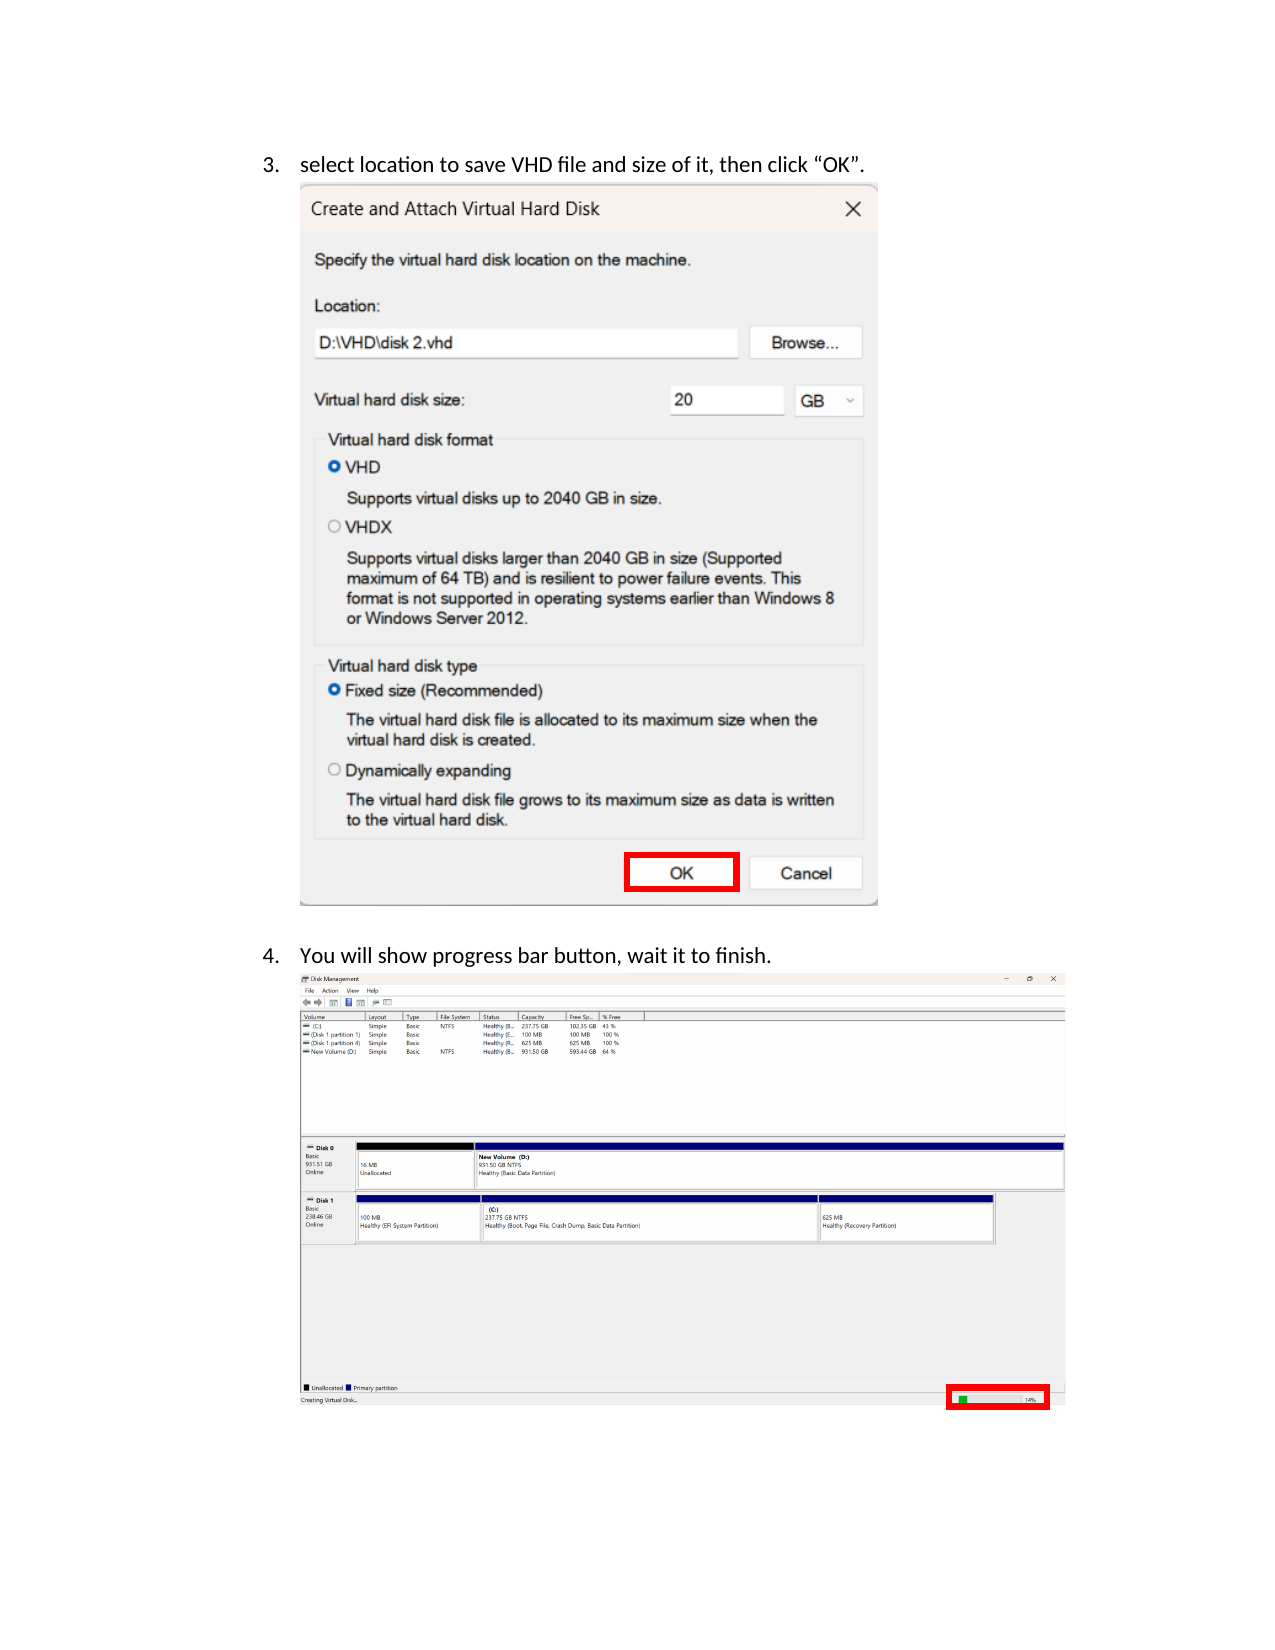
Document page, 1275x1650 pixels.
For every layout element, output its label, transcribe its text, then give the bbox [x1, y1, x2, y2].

picture [300, 973, 1066, 1405]
picture [952, 1391, 1044, 1403]
picture [300, 182, 878, 906]
